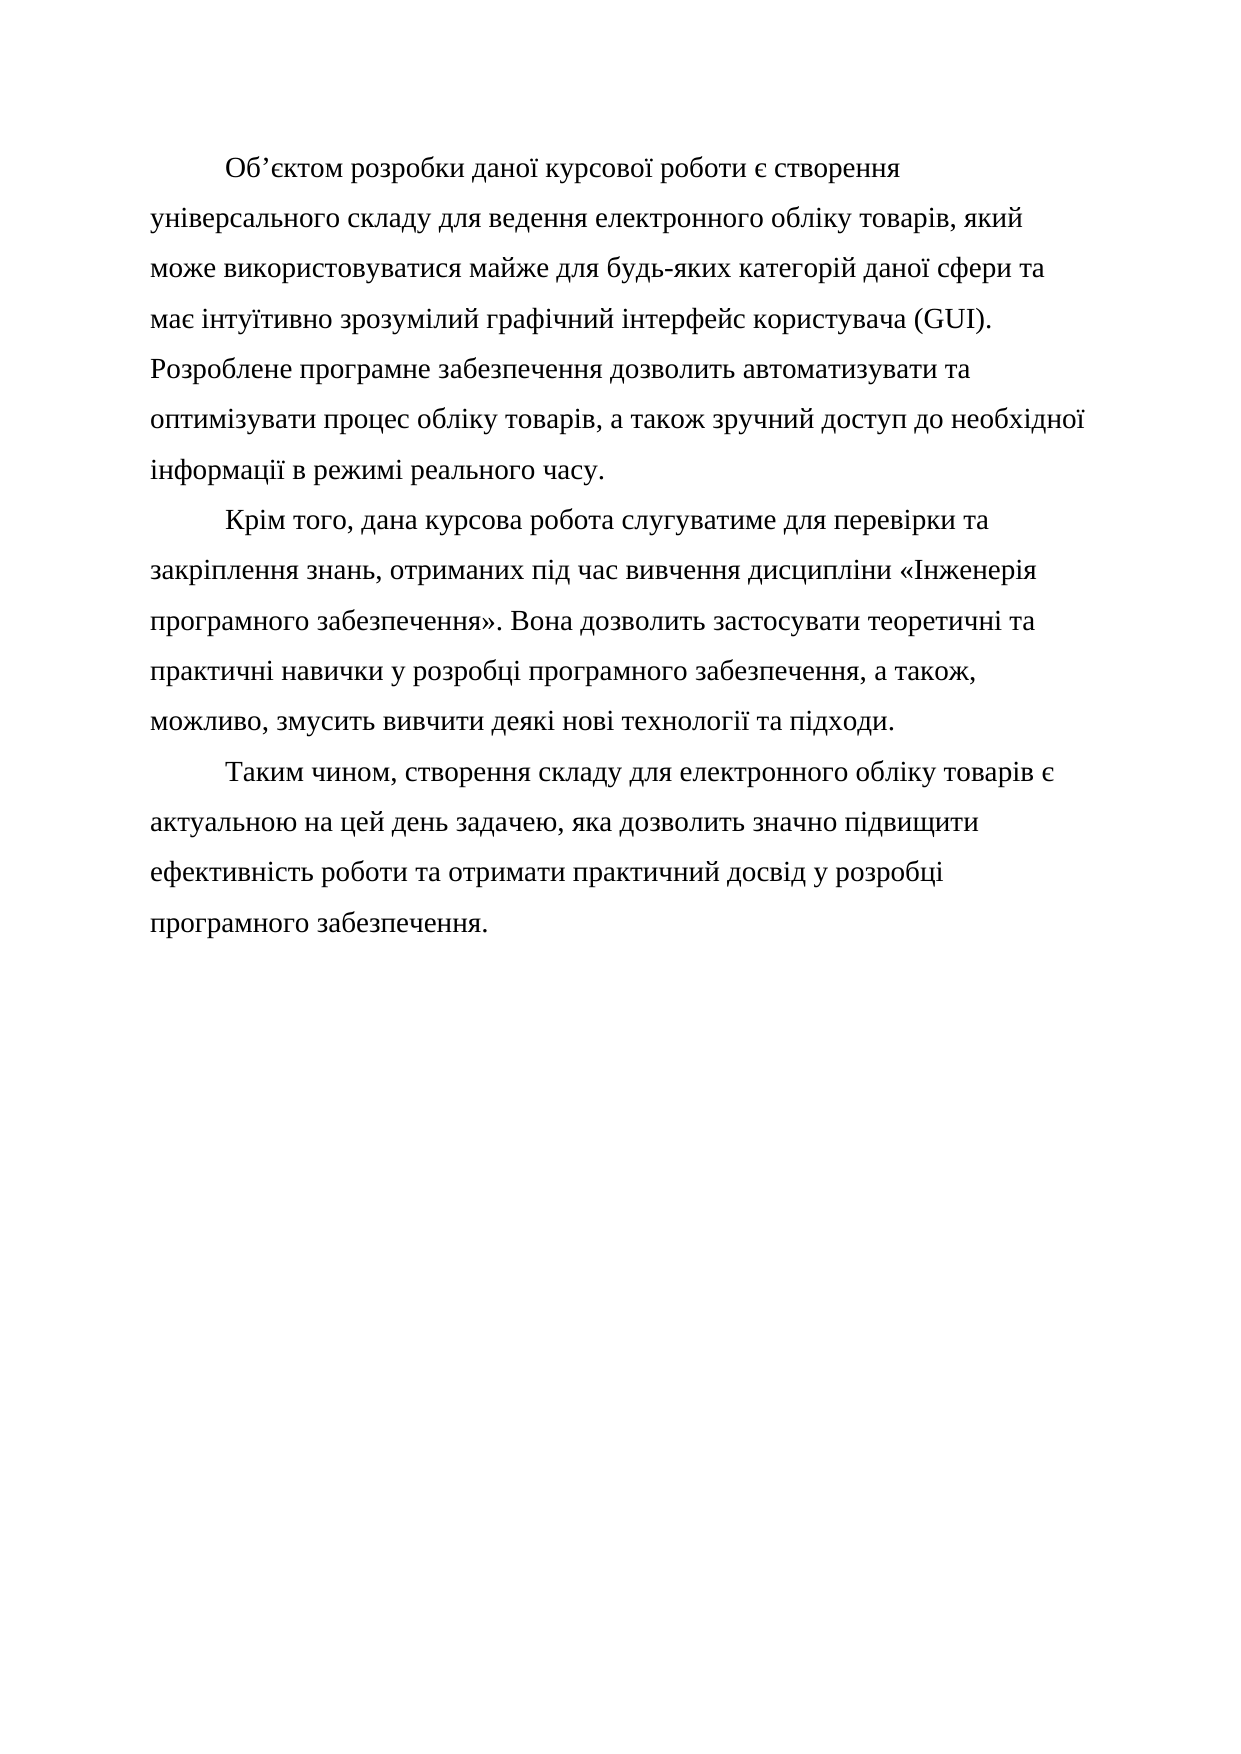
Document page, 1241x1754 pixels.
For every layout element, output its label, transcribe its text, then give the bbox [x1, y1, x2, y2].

text Крім того, дана курсова робота слугуватиме для перевірки та закріплення знань, отриманих під час вивчення дисципліни «Інженерія програмного забезпечення». Вона дозволить застосувати теоретичні та практичні навички у розробці програмного забезпечення, а також, можливо, змусить вивчити деякі нові технології та підходи. [150, 502, 1090, 737]
text Таким чином, створення складу для електронного обліку товарів є актуальною на цей день задачею, яка дозволить значно підвищити ефективність роботи та отримати практичний досвід у розробці програмного забезпечення. [150, 754, 1090, 938]
text Об’єктом розробки даної курсової роботи є створення універсального складу для ведення електронного обліку товарів, який може використовуватися майже для будь-яких категорій даної сфери та має інтуїтивно зрозумілий графічний інтерфейс користувача (GUI). Розроблене програмне забезпечення дозволить автоматизувати та оптимізувати процес обліку товарів, а також зручний доступ до необхідної інформації в режимі реального часу. [150, 150, 1090, 485]
